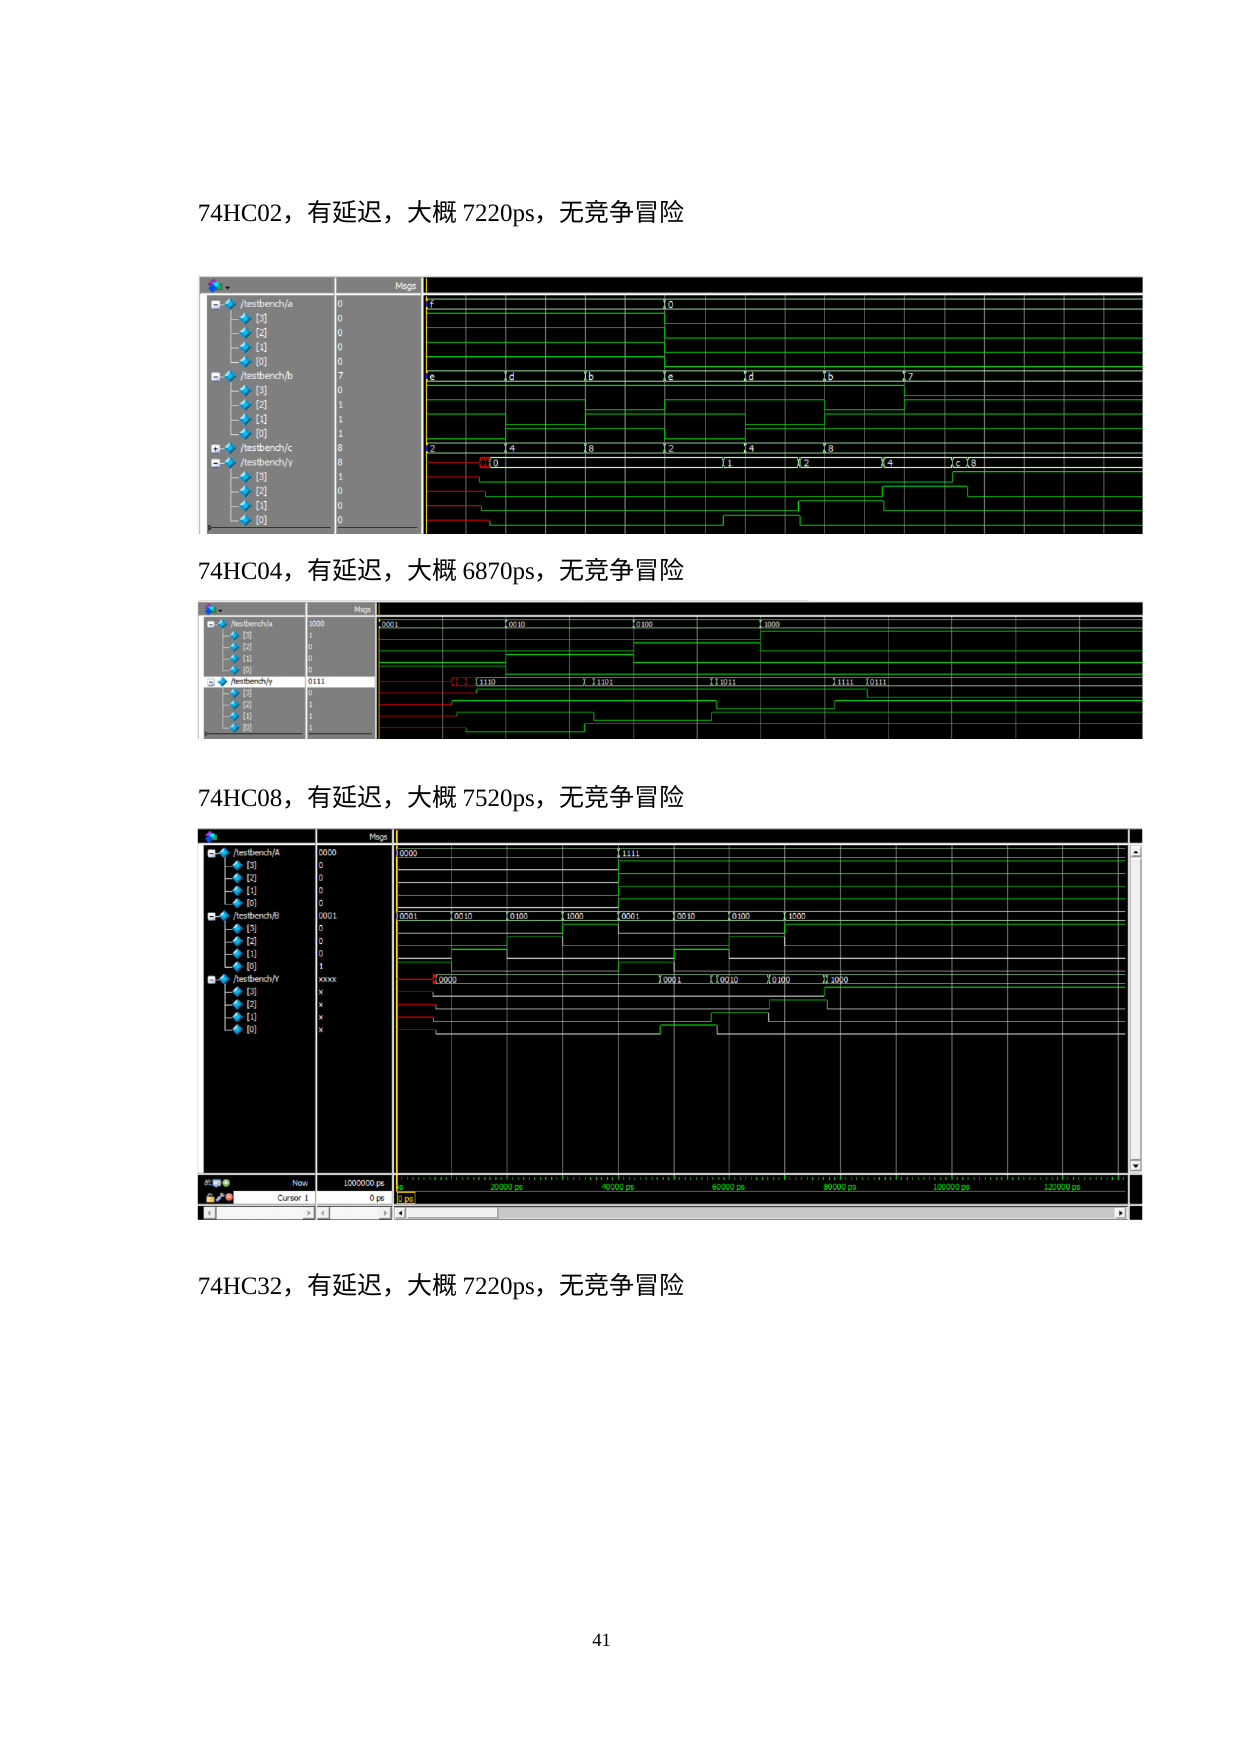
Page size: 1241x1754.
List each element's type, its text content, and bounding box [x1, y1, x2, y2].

text 74HC02，有延迟，大概7220ps，无竞争冒险 [148, 178, 1092, 243]
text 74HC08，有延迟，大概7520ps，无竞争冒险 [148, 763, 1092, 828]
text 74HC04，有延迟，大概6870ps，无竞争冒险 [148, 536, 1092, 601]
picture [197, 275, 1143, 534]
picture [197, 828, 1143, 1220]
picture [197, 600, 1143, 739]
text 74HC32，有延迟，大概7220ps，无竞争冒险 [148, 1251, 1092, 1316]
